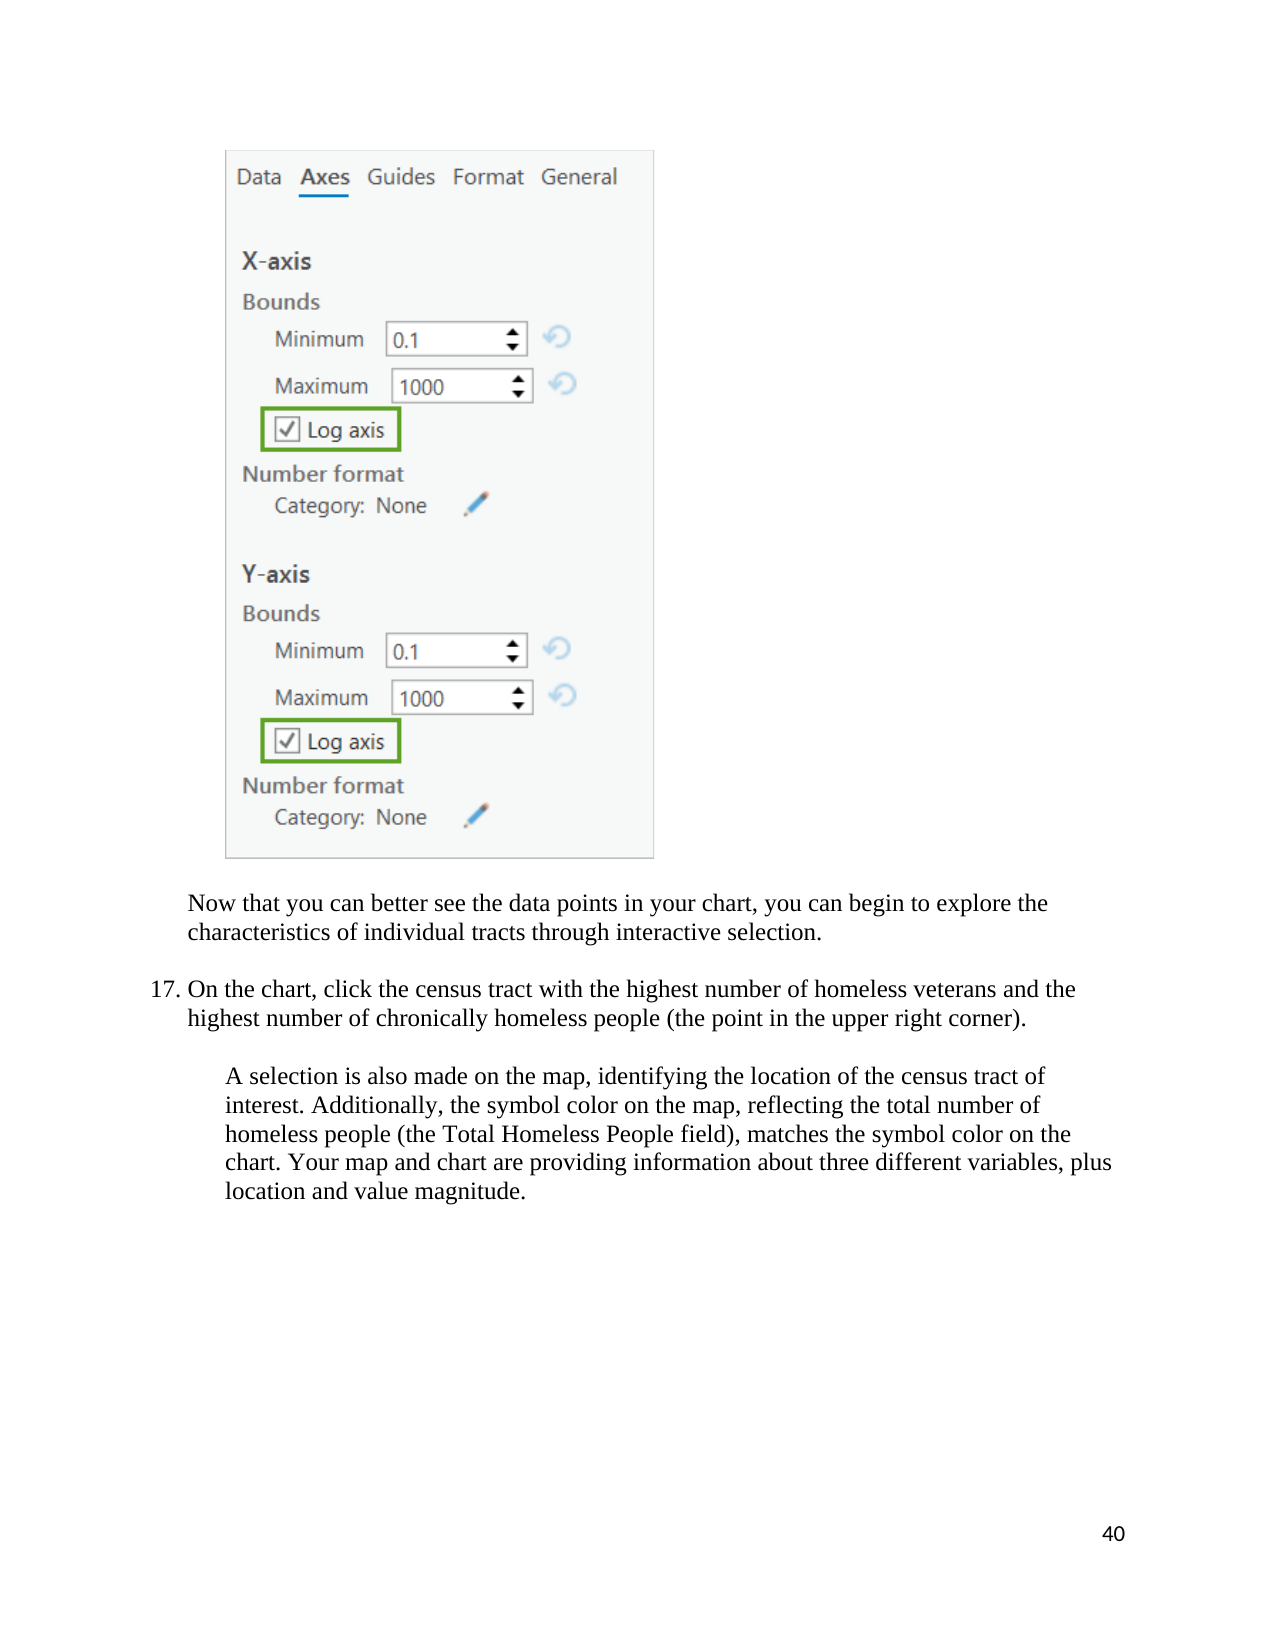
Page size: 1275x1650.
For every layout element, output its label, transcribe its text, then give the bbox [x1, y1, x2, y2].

text Now that you can better see the data points in your chart, you can begin to explore the characteristics of individual tracts through interactive selection. [187, 888, 1125, 945]
picture [225, 150, 655, 859]
text A selection is also made on the map, identifying the location of the census tract of interest. Additionally, the symbol color on the map, reflecting the total number of homeless people (the Total Homeless People field), matches the symbol color on the chart. Your map and chart are providing information about three different variables, plus location and value magnitude. [225, 1061, 1125, 1205]
list On the chart, click the census tract with the highest number of homeless veterans and the highest number of chronically homeless people (the point in the upper right corner). [150, 974, 1125, 1032]
